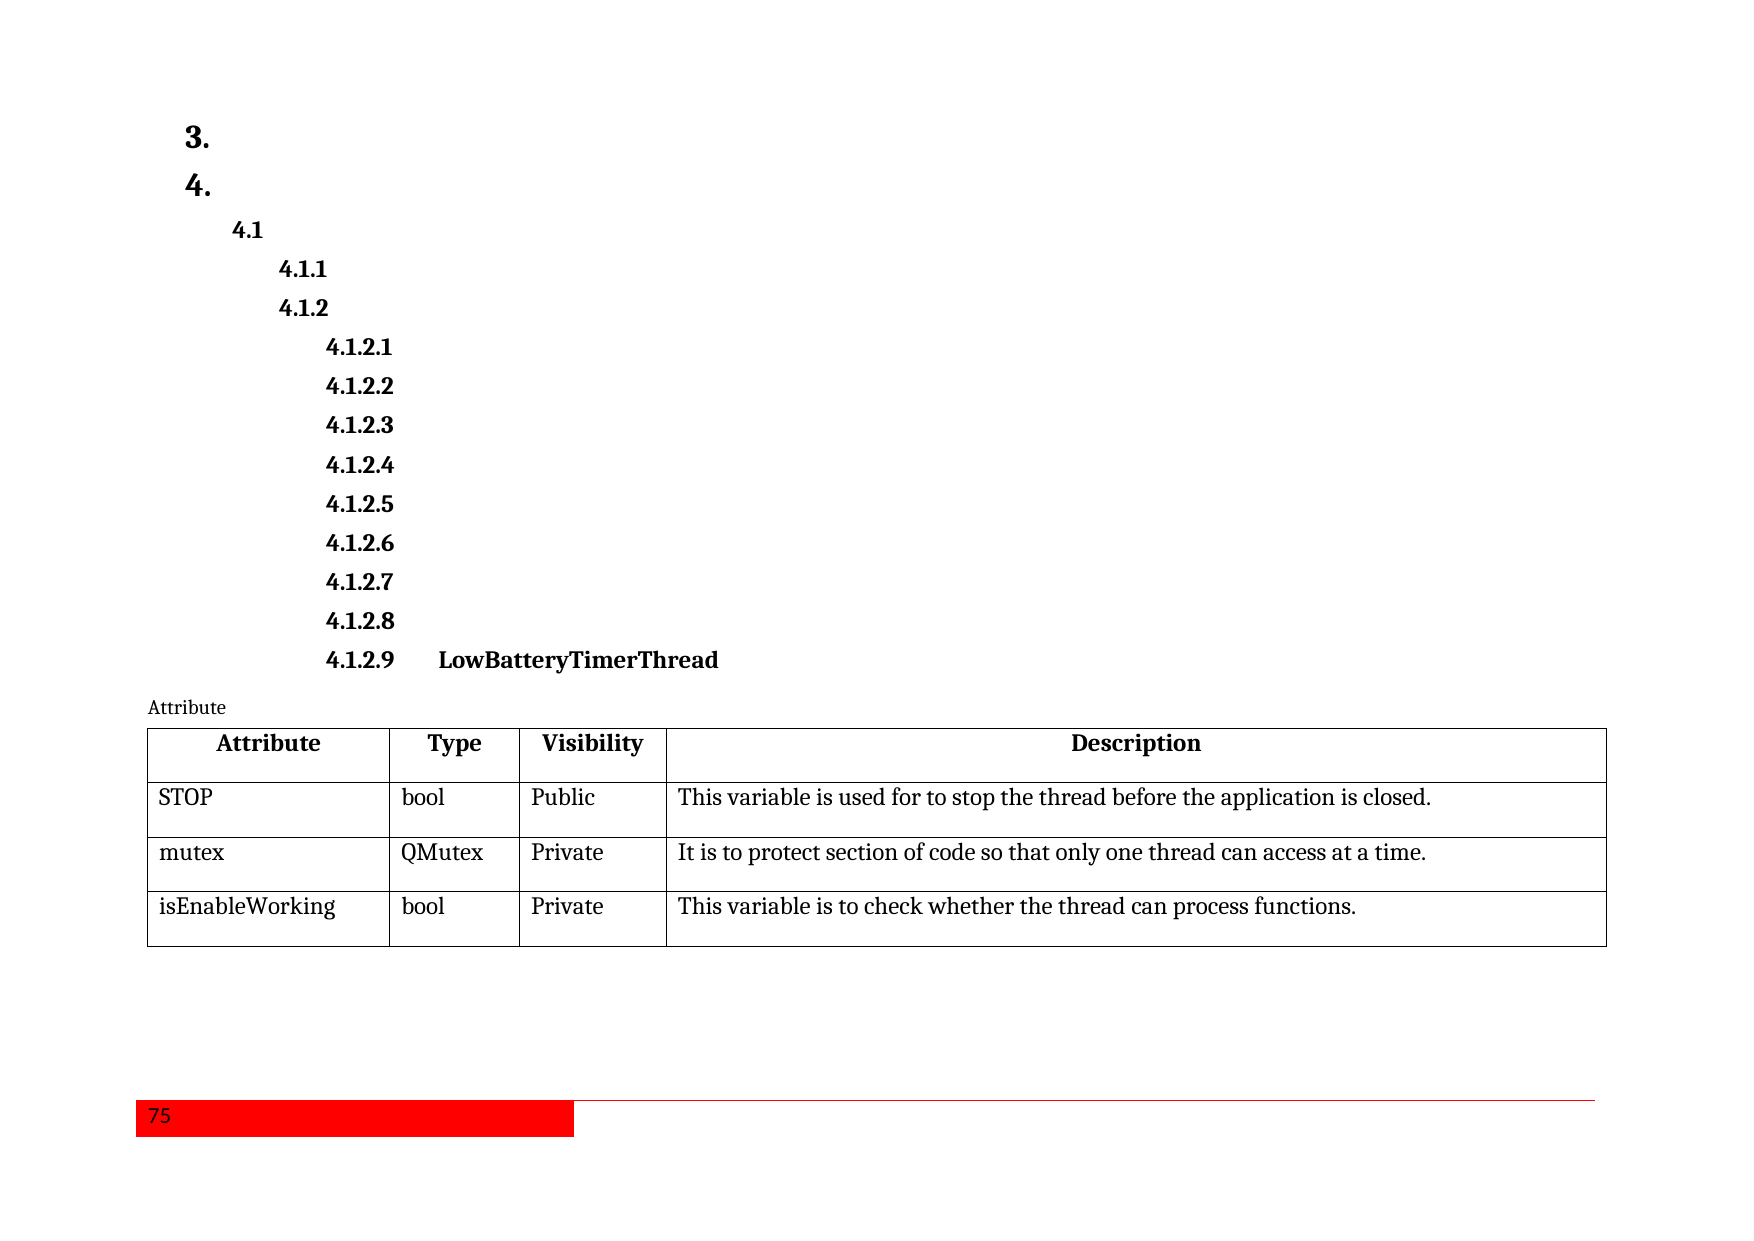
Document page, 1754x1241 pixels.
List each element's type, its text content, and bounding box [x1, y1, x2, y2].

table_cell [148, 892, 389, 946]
subtitle LowBatteryTimerThread [326, 646, 1606, 675]
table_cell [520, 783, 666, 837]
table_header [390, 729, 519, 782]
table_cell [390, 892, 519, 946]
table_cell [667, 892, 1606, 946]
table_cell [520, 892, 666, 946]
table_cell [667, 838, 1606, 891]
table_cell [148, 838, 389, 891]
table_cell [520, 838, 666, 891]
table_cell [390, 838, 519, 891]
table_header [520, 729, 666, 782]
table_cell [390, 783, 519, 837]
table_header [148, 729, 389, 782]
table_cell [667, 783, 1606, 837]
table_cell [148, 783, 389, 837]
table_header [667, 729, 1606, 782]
subtitle Attribute [148, 696, 1606, 720]
